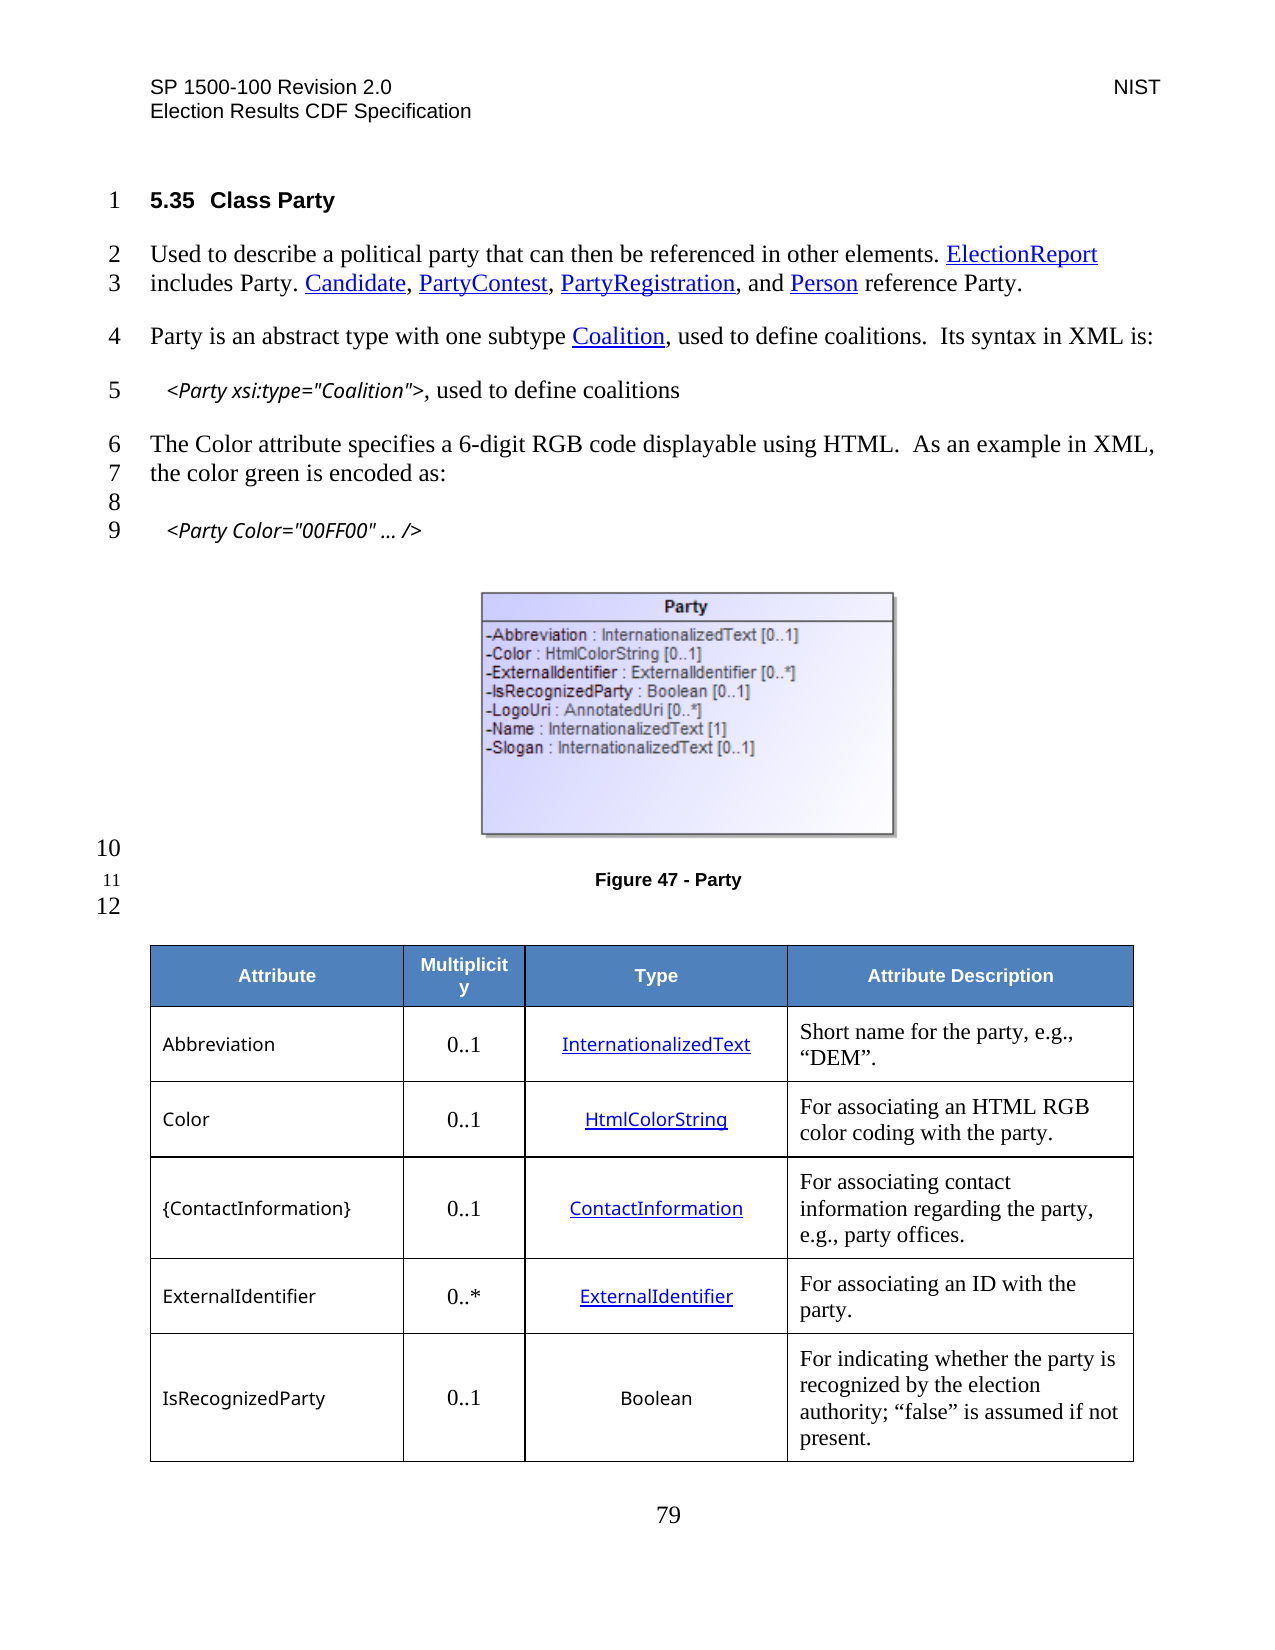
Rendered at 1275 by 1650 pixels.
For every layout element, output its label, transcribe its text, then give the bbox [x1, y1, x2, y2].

picture [458, 569, 916, 857]
table_cell 0..1 [404, 1082, 524, 1156]
table_cell InternationalizedText [526, 1007, 787, 1081]
table_cell 0..1 [404, 1007, 524, 1081]
table_cell Abbreviation [151, 1007, 403, 1081]
table_cell HtmlColorString [526, 1082, 787, 1156]
table_cell For associating an ID with the party. [788, 1259, 1133, 1333]
table_cell Boolean [526, 1334, 787, 1461]
table_header Type [526, 946, 787, 1006]
text Party is an abstract type with one subtype Coalition, used to define coalitions. Its syntax in XML is: [150, 321, 1186, 350]
table_cell IsRecognizedParty [151, 1334, 403, 1461]
text Figure 47 - Party [150, 869, 1186, 891]
table_cell 0..1 [404, 1334, 524, 1461]
table_cell ExternalIdentifier [526, 1259, 787, 1333]
subtitle Class Party [150, 187, 1186, 214]
table_cell {ContactInformation} [151, 1158, 403, 1258]
table_cell 0..1 [404, 1158, 524, 1258]
table_cell 0..* [404, 1259, 524, 1333]
table_cell For associating an HTML RGB color coding with the party. [788, 1082, 1133, 1156]
table_cell Color [151, 1082, 403, 1156]
text <Party xsi:type="Coalition">, used to define coalitions [150, 375, 1186, 404]
table_cell Short name for the party, e.g., “DEM”. [788, 1007, 1133, 1081]
table_header Attribute [151, 946, 403, 1006]
table_cell For indicating whether the party is recognized by the election authority; “false” is assumed if not present. [788, 1334, 1133, 1461]
table_header Attribute Description [788, 946, 1133, 1006]
table_cell ExternalIdentifier [151, 1259, 403, 1333]
table_header Multiplicity [404, 946, 524, 1006]
text <Party Color="00FF00" ... /> [150, 516, 1186, 544]
table_cell ContactInformation [526, 1158, 787, 1258]
table_cell For associating contact information regarding the party, e.g., party offices. [788, 1158, 1133, 1258]
text The Color attribute specifies a 6-digit RGB code displayable using HTML. As an example in XML, the color green is encoded as: [150, 429, 1186, 487]
text Used to describe a political party that can then be referenced in other elements. ElectionReport includes Party. Candidate, PartyContest, PartyRegistration, and Person reference Party. [150, 239, 1186, 296]
